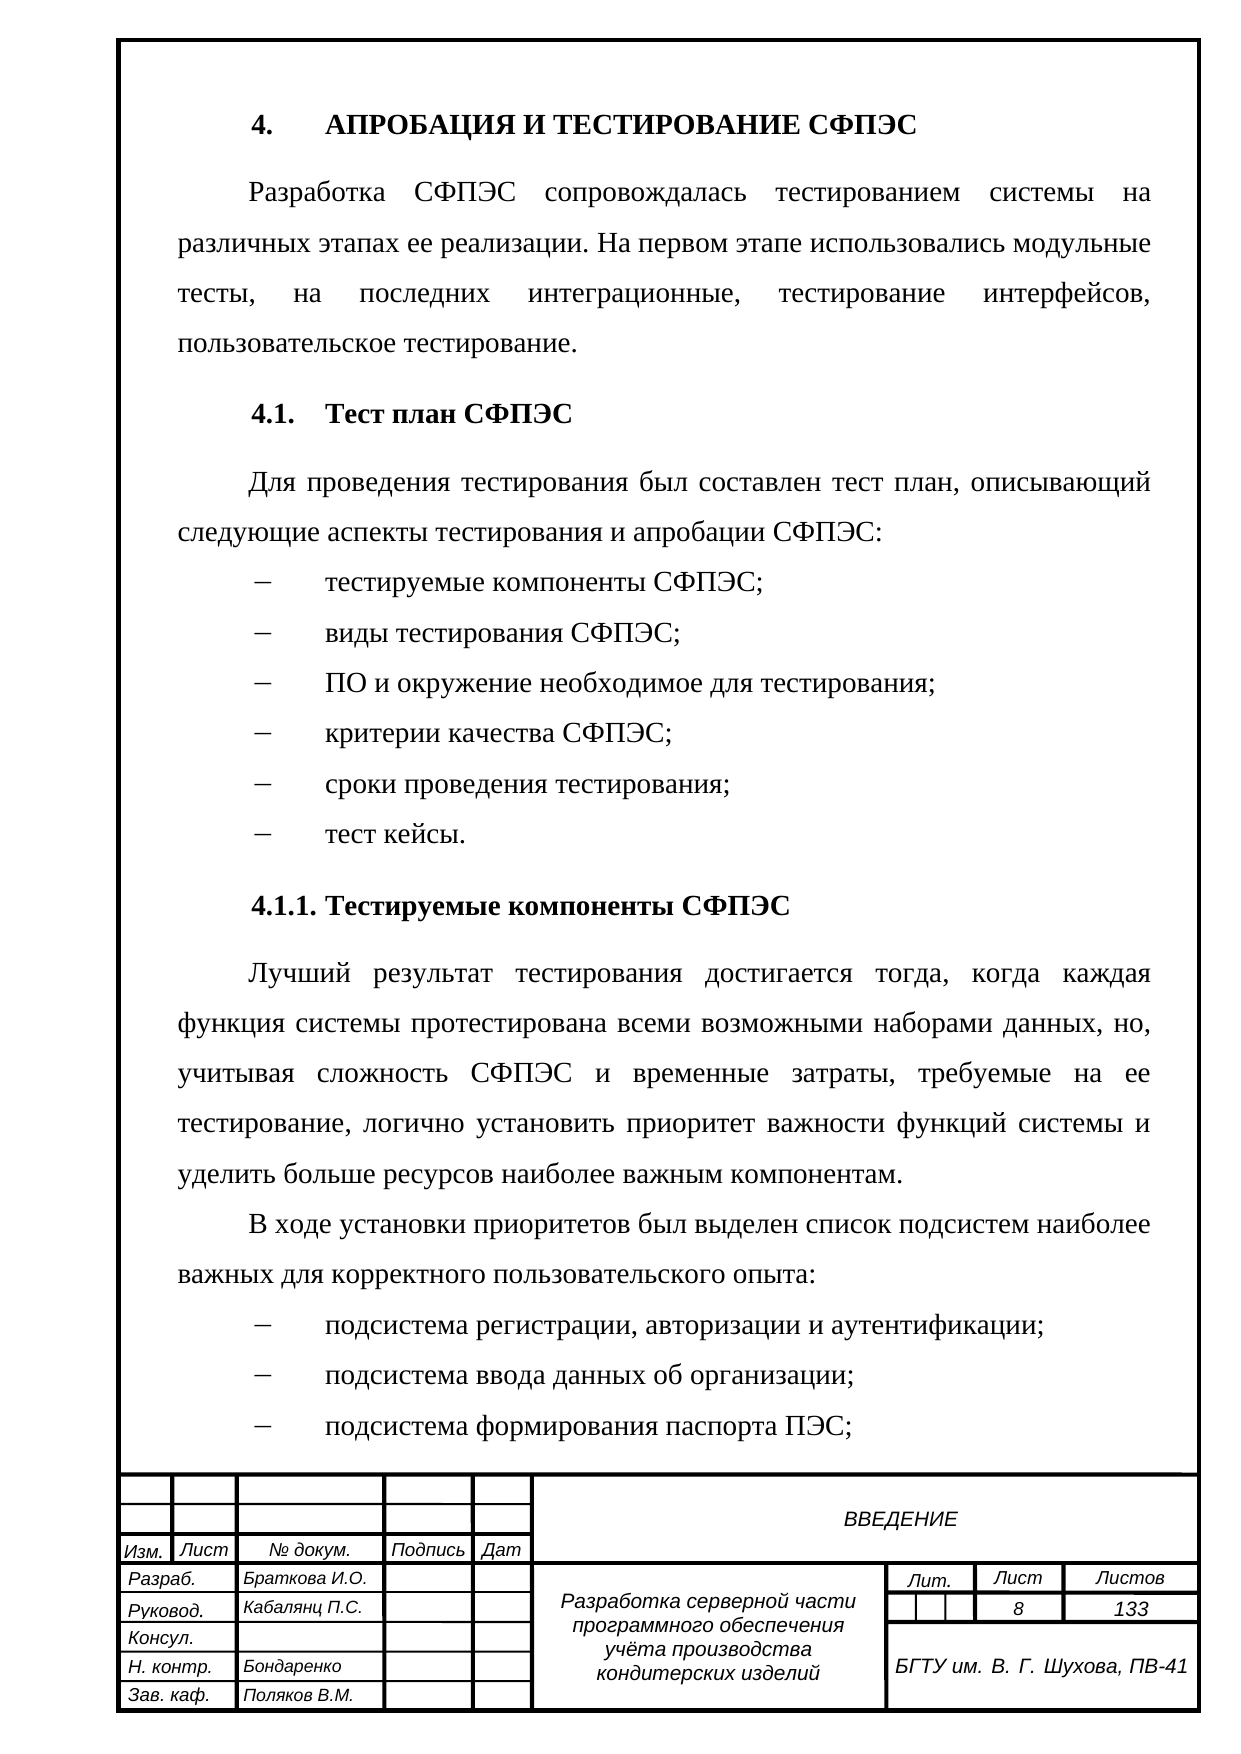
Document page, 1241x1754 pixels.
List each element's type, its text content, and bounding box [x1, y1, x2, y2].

text В ходе установки приоритетов был выделен список подсистем наиболее важных для корректного пользовательского опыта: [177, 1206, 1152, 1290]
list сроки проведения тестирования; [177, 766, 1152, 799]
list подсистема регистрации, авторизации и аутентификации; [177, 1307, 1152, 1341]
list подсистема формирования паспорта ПЭС; [177, 1408, 1152, 1441]
subtitle АПРОБАЦИЯ И ТЕСТИРОВАНИЕ СФПЭС [177, 107, 1152, 141]
list подсистема ввода данных об организации; [177, 1357, 1152, 1391]
text Разработка СФПЭС сопровождалась тестированием системы на различных этапах ее реализации. На первом этапе использовались модульные тесты, на последних интеграционные, тестирование интерфейсов, пользовательское тестирование. [177, 174, 1152, 359]
subtitle Тест план СФПЭС [177, 397, 1152, 430]
subtitle Тестируемые компоненты СФПЭС [177, 888, 1152, 921]
list тестируемые компоненты СФПЭС; [177, 564, 1152, 598]
list виды тестирования СФПЭС; [177, 615, 1152, 648]
list ПО и окружение необходимое для тестирования; [177, 665, 1152, 699]
list тест кейсы. [177, 816, 1152, 850]
text Лучший результат тестирования достигается тогда, когда каждая функция системы протестирована всеми возможными наборами данных, но, учитывая сложность СФПЭС и временные затраты, требуемые на ее тестирование, логично установить приоритет важности функций системы и уделить больше ресурсов наиболее важным компонентам. [177, 955, 1152, 1189]
text Для проведения тестирования был составлен тест план, описывающий следующие аспекты тестирования и апробации СФПЭС: [177, 464, 1152, 547]
list критерии качества СФПЭС; [177, 716, 1152, 749]
